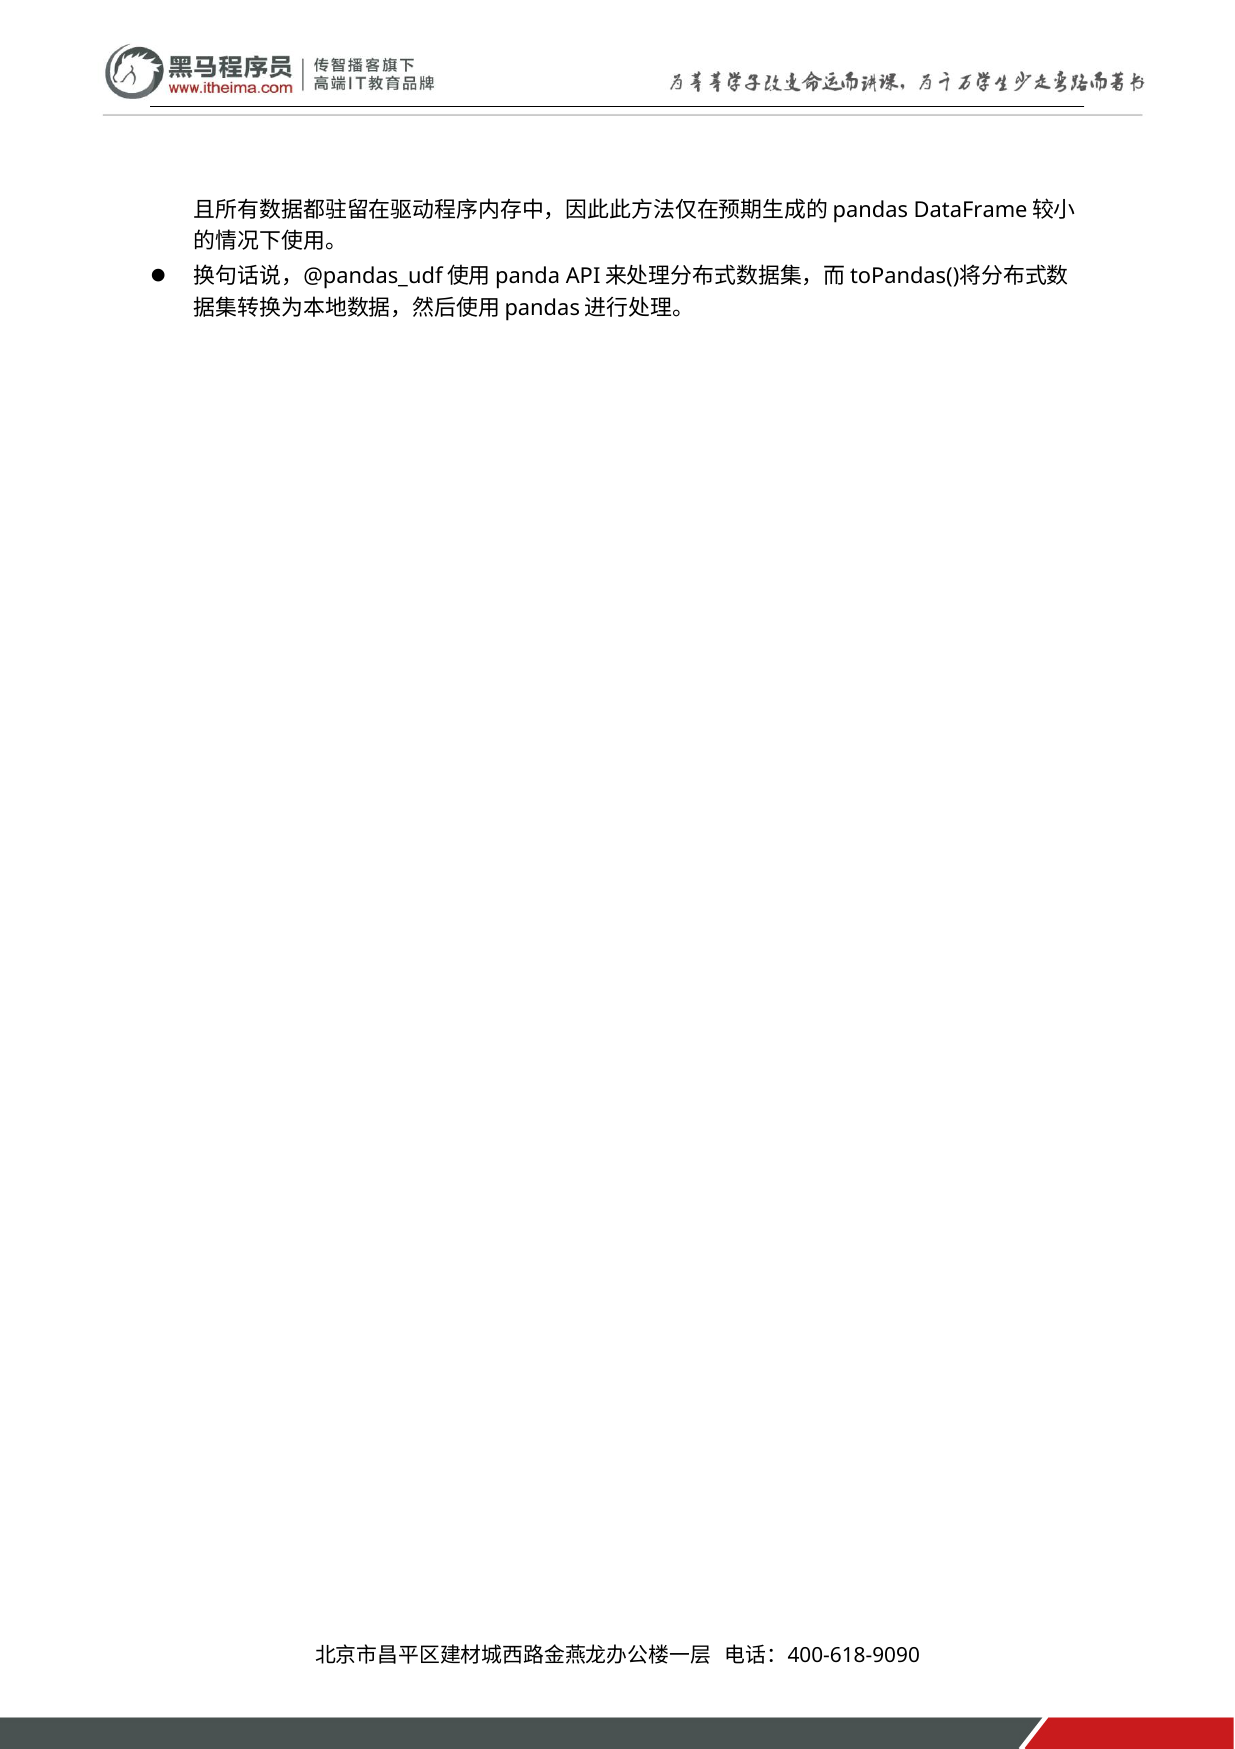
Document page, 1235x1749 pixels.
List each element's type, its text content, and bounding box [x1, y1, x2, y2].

list 换句话说，@pandas_udf使用panda API来处理分布式数据集，而toPandas()将分布式数据集转换为本地数据，然后使用pandas进行处理。 [150, 258, 1084, 322]
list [150, 192, 1084, 255]
picture [0, 0, 1235, 123]
picture [0, 1658, 1234, 1749]
